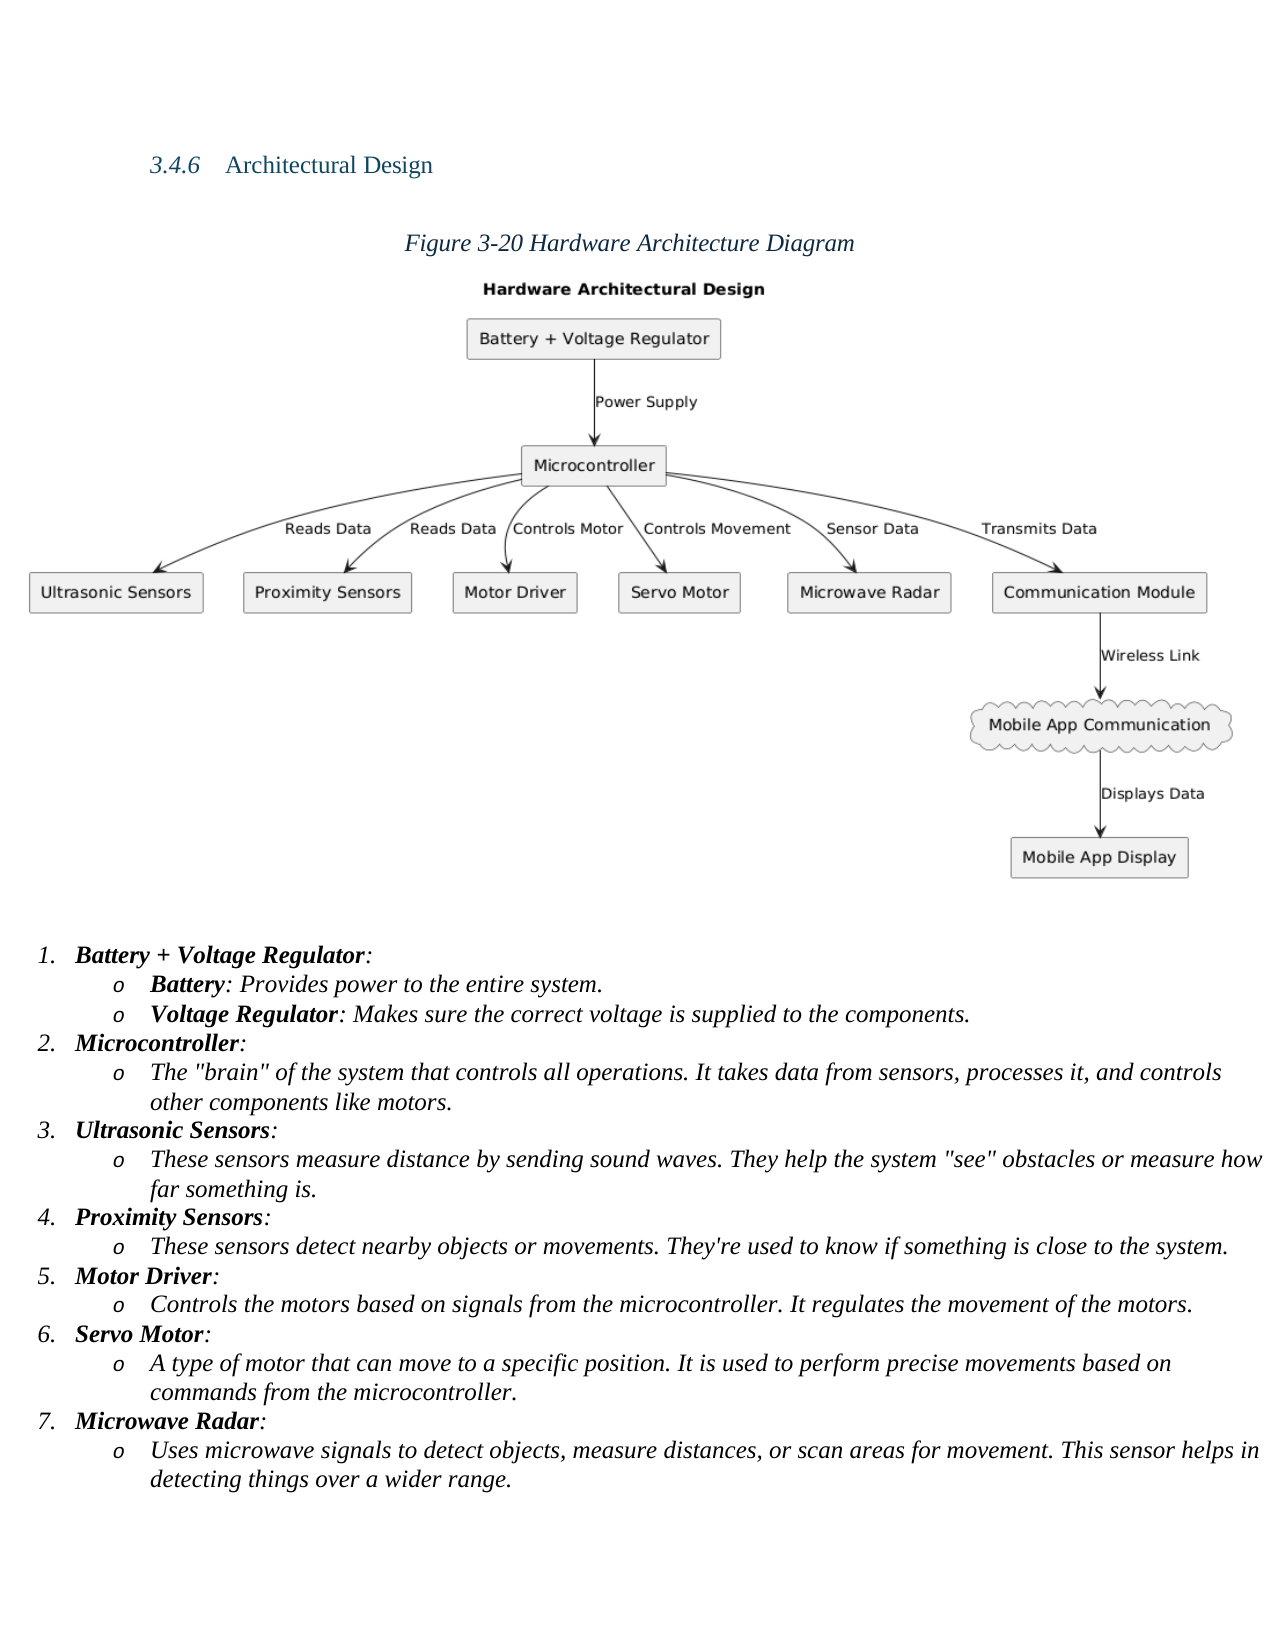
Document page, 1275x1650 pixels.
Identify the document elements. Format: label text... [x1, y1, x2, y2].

list Ultrasonic Sensors: [37, 1115, 1275, 1144]
list Motor Driver: [37, 1261, 1275, 1289]
list A type of motor that can move to a specific position. It is used to perform precise movements based on commands from the microcontroller. [112, 1348, 1275, 1406]
list The "brain" of the system that controls all operations. It takes data from sensors, processes it, and controls other components like motors. [112, 1057, 1275, 1115]
list Proximity Sensors: [37, 1202, 1275, 1231]
list Battery: Provides power to the entire system. [112, 969, 1275, 999]
list Controls the motors based on signals from the microcontroller. It regulates the movement of the motors. [112, 1289, 1275, 1319]
list Uses microwave signals to detect objects, measure distances, or scan areas for movement. This sensor helps in detecting things over a wider range. [112, 1435, 1275, 1493]
picture [21, 269, 1241, 883]
list Microcontroller: [37, 1028, 1275, 1057]
text Figure 3-20 Hardware Architecture Diagram [0, 228, 1262, 257]
list Microwave Radar: [37, 1406, 1275, 1435]
list Battery + Voltage Regulator: [37, 940, 1275, 969]
list Voltage Regulator: Makes sure the correct voltage is supplied to the components. [112, 999, 1275, 1028]
list Architectural Design [150, 150, 1124, 179]
list Servo Motor: [37, 1319, 1275, 1348]
list These sensors measure distance by sending sound waves. They help the system "see" obstacles or measure how far something is. [112, 1144, 1275, 1202]
list These sensors detect nearby objects or movements. They're used to know if something is close to the system. [112, 1231, 1275, 1261]
